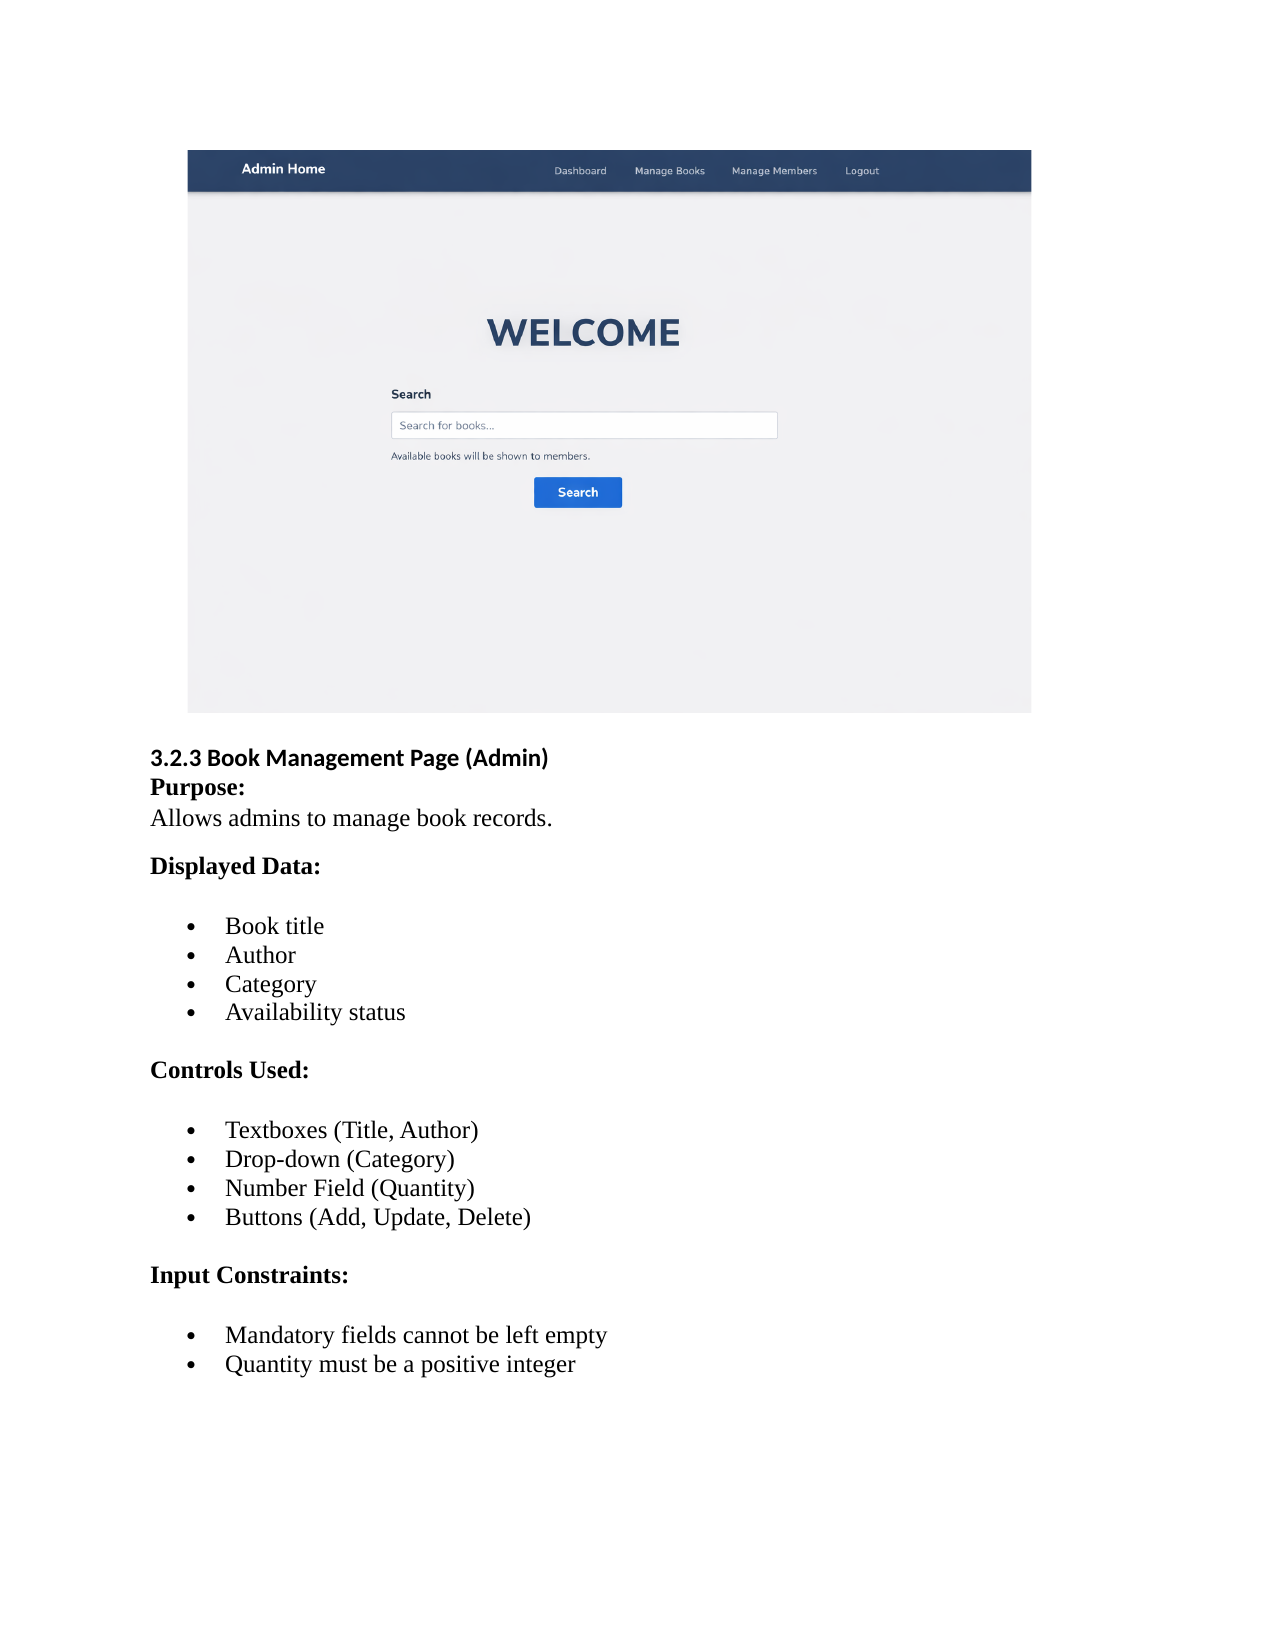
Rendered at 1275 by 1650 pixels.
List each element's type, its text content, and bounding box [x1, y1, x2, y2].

list Author [187, 940, 1125, 969]
text Input Constraints: [150, 1260, 1125, 1288]
list Book title [187, 911, 1125, 940]
list Availability status [187, 997, 1125, 1026]
text Displayed Data: [150, 851, 1125, 880]
list Number Field (Quantity) [187, 1173, 1125, 1202]
list Drop-down (Category) [187, 1144, 1125, 1173]
picture [187, 150, 1032, 713]
text 3.2.3 Book Management Page (Admin) [150, 742, 1125, 772]
list Mandatory fields cannot be left empty [187, 1320, 1125, 1349]
list Quantity must be a positive integer [187, 1349, 1125, 1377]
list Buttons (Add, Update, Delete) [187, 1202, 1125, 1231]
list Category [187, 969, 1125, 997]
text Controls Used: [150, 1055, 1125, 1084]
text Purpose: Allows admins to manage book records. [150, 772, 1125, 832]
list Textboxes (Title, Author) [187, 1116, 1125, 1144]
